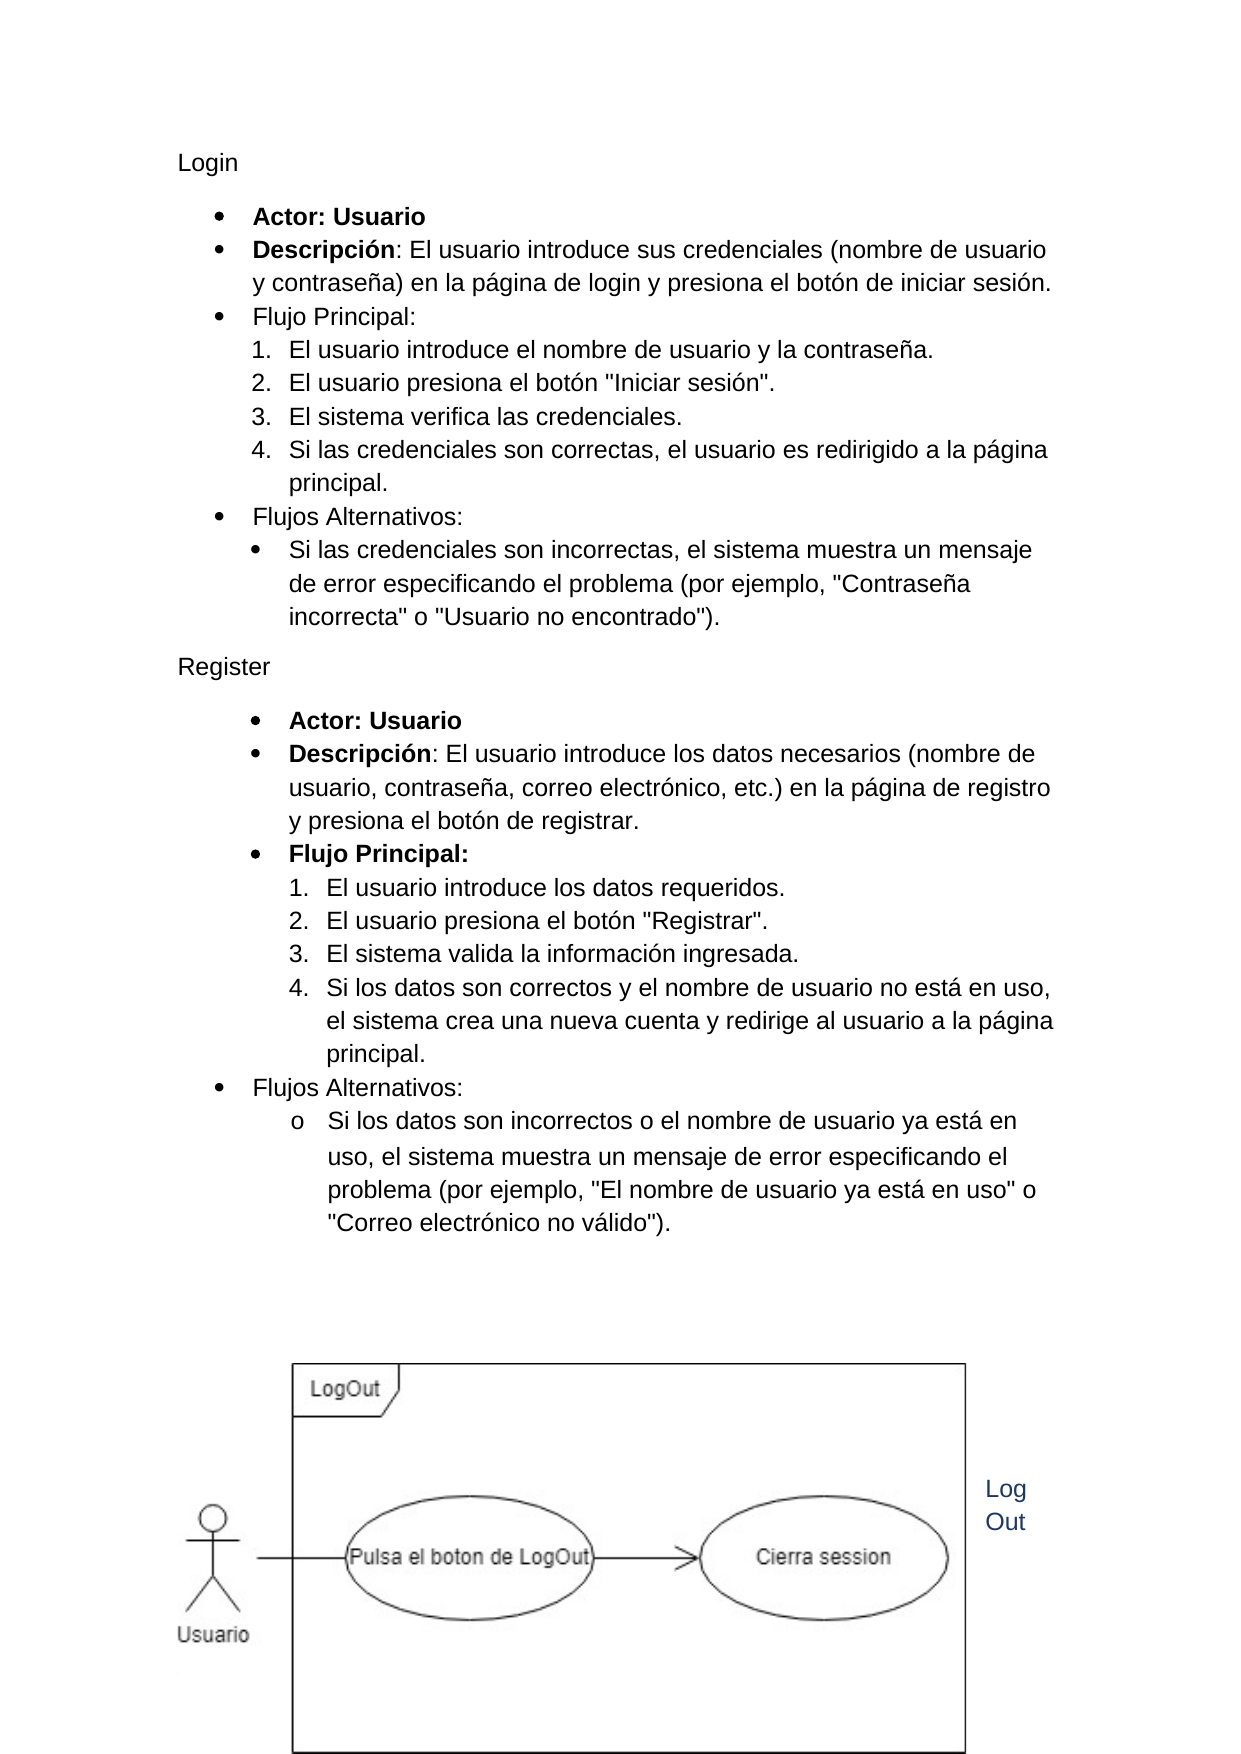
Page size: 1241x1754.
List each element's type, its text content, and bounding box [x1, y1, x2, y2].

subtitle Log Out [967, 1474, 1063, 1536]
list El sistema valida la información ingresada. [288, 939, 1063, 968]
list Flujo Principal: [251, 839, 1063, 868]
list El usuario introduce los datos requeridos. [288, 873, 1063, 902]
list El sistema verifica las credenciales. [251, 402, 1063, 431]
list Descripción: El usuario introduce sus credenciales (nombre de usuario y contraseña) en la página de login y presiona el botón de iniciar sesión. [215, 235, 1063, 297]
list Flujos Alternativos: [215, 502, 1063, 531]
list El usuario presiona el botón "Iniciar sesión". [251, 368, 1063, 397]
list Si las credenciales son incorrectas, el sistema muestra un mensaje de error especificando el problema (por ejemplo, "Contraseña incorrecta" o "Usuario no encontrado"). [251, 535, 1063, 631]
list El usuario introduce el nombre de usuario y la contraseña. [251, 335, 1063, 364]
list Descripción: El usuario introduce los datos necesarios (nombre de usuario, contraseña, correo electrónico, etc.) en la página de registro y presiona el botón de registrar. [251, 739, 1063, 835]
picture [177, 1363, 967, 1754]
list Si las credenciales son correctas, el usuario es redirigido a la página principal. [251, 435, 1063, 497]
list Si los datos son incorrectos o el nombre de usuario ya está en uso, el sistema muestra un mensaje de error especificando el problema (por ejemplo, "El nombre de usuario ya está en uso" o "Correo electrónico no válido"). [290, 1106, 1063, 1237]
list El usuario presiona el botón "Registrar". [288, 906, 1063, 935]
list Si los datos son correctos y el nombre de usuario no está en uso, el sistema crea una nueva cuenta y redirige al usuario a la página principal. [288, 973, 1063, 1068]
list Flujo Principal: [215, 302, 1063, 331]
list Flujos Alternativos: [215, 1073, 1063, 1102]
list Actor: Usuario [215, 201, 1063, 230]
text Register [177, 652, 1063, 681]
list Actor: Usuario [251, 706, 1063, 735]
text Login [177, 148, 1063, 176]
